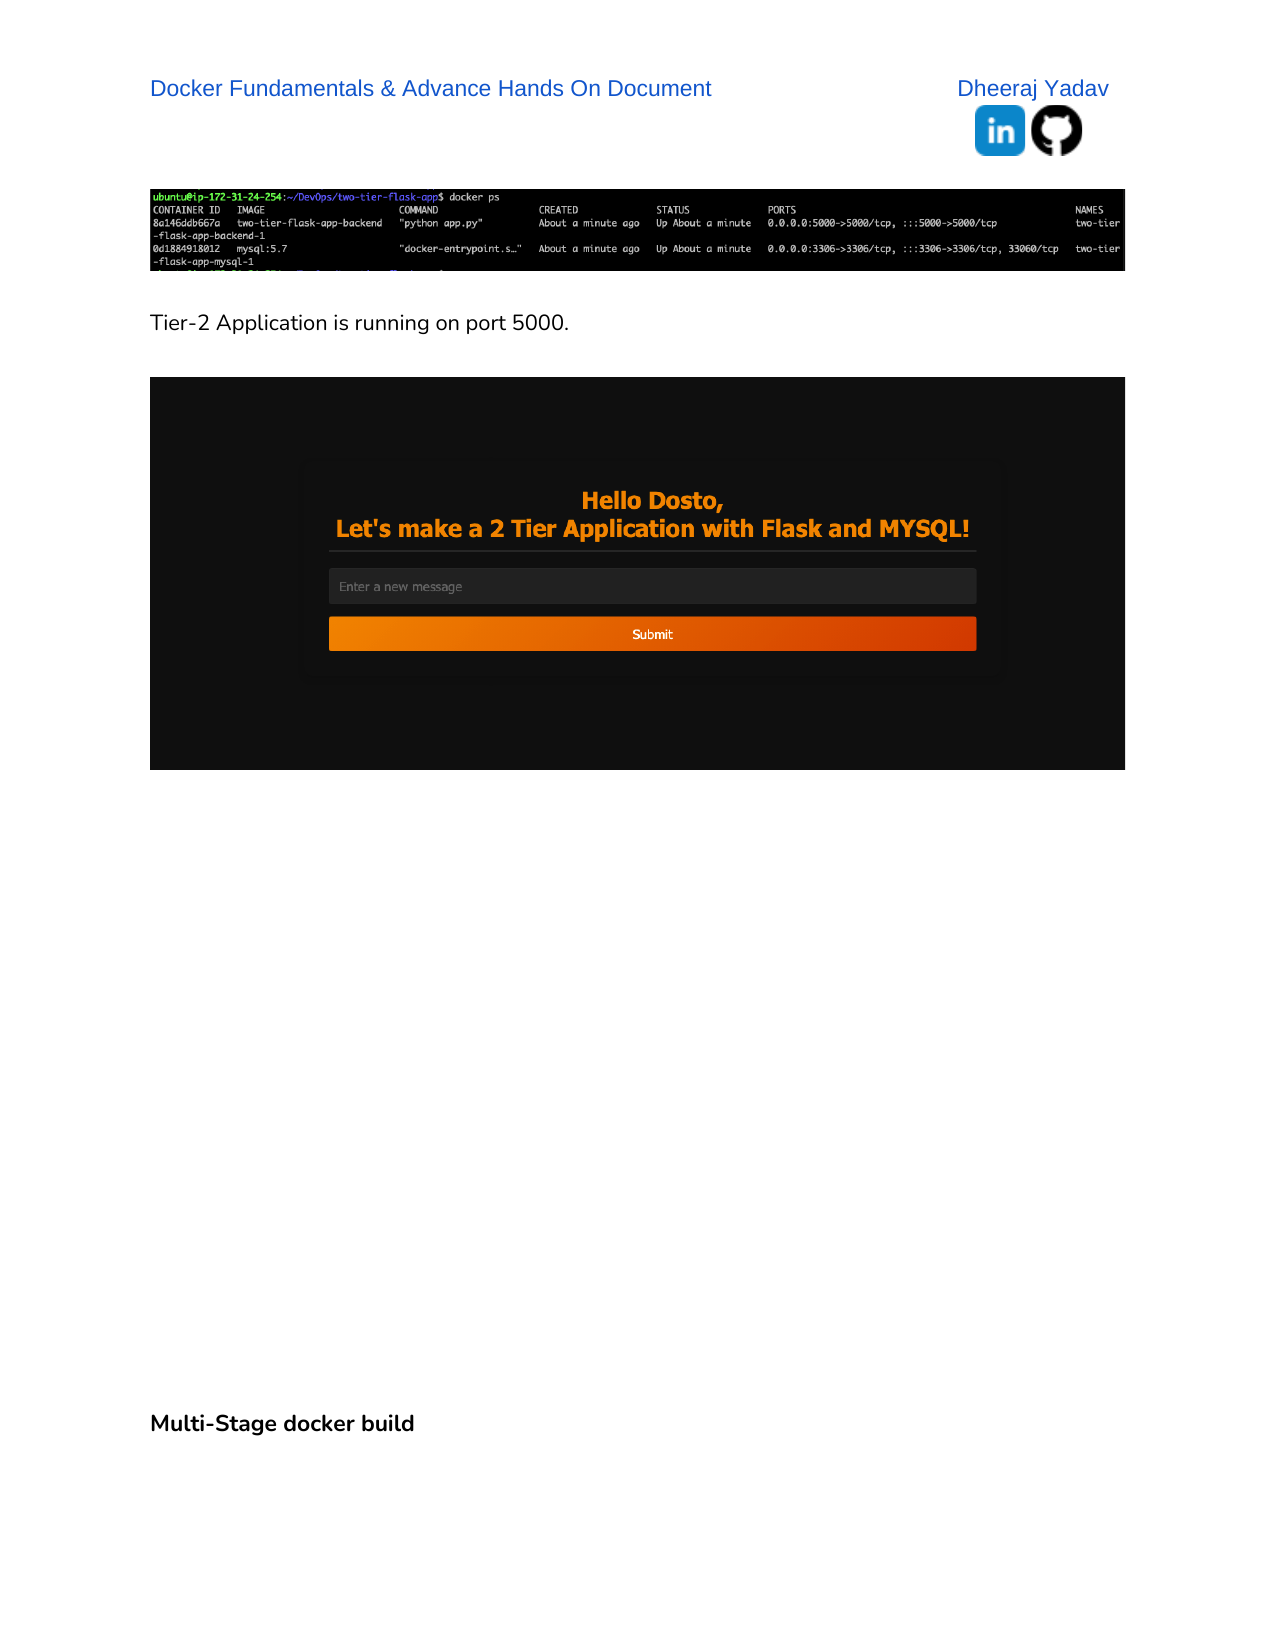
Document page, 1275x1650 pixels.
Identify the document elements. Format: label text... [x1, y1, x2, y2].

picture [150, 377, 1125, 770]
subtitle Multi-Stage docker build [150, 1408, 1125, 1440]
text Tier-2 Application is running on port 5000. [150, 309, 1125, 339]
picture [1031, 105, 1083, 156]
picture [975, 105, 1025, 156]
picture [150, 189, 1125, 271]
